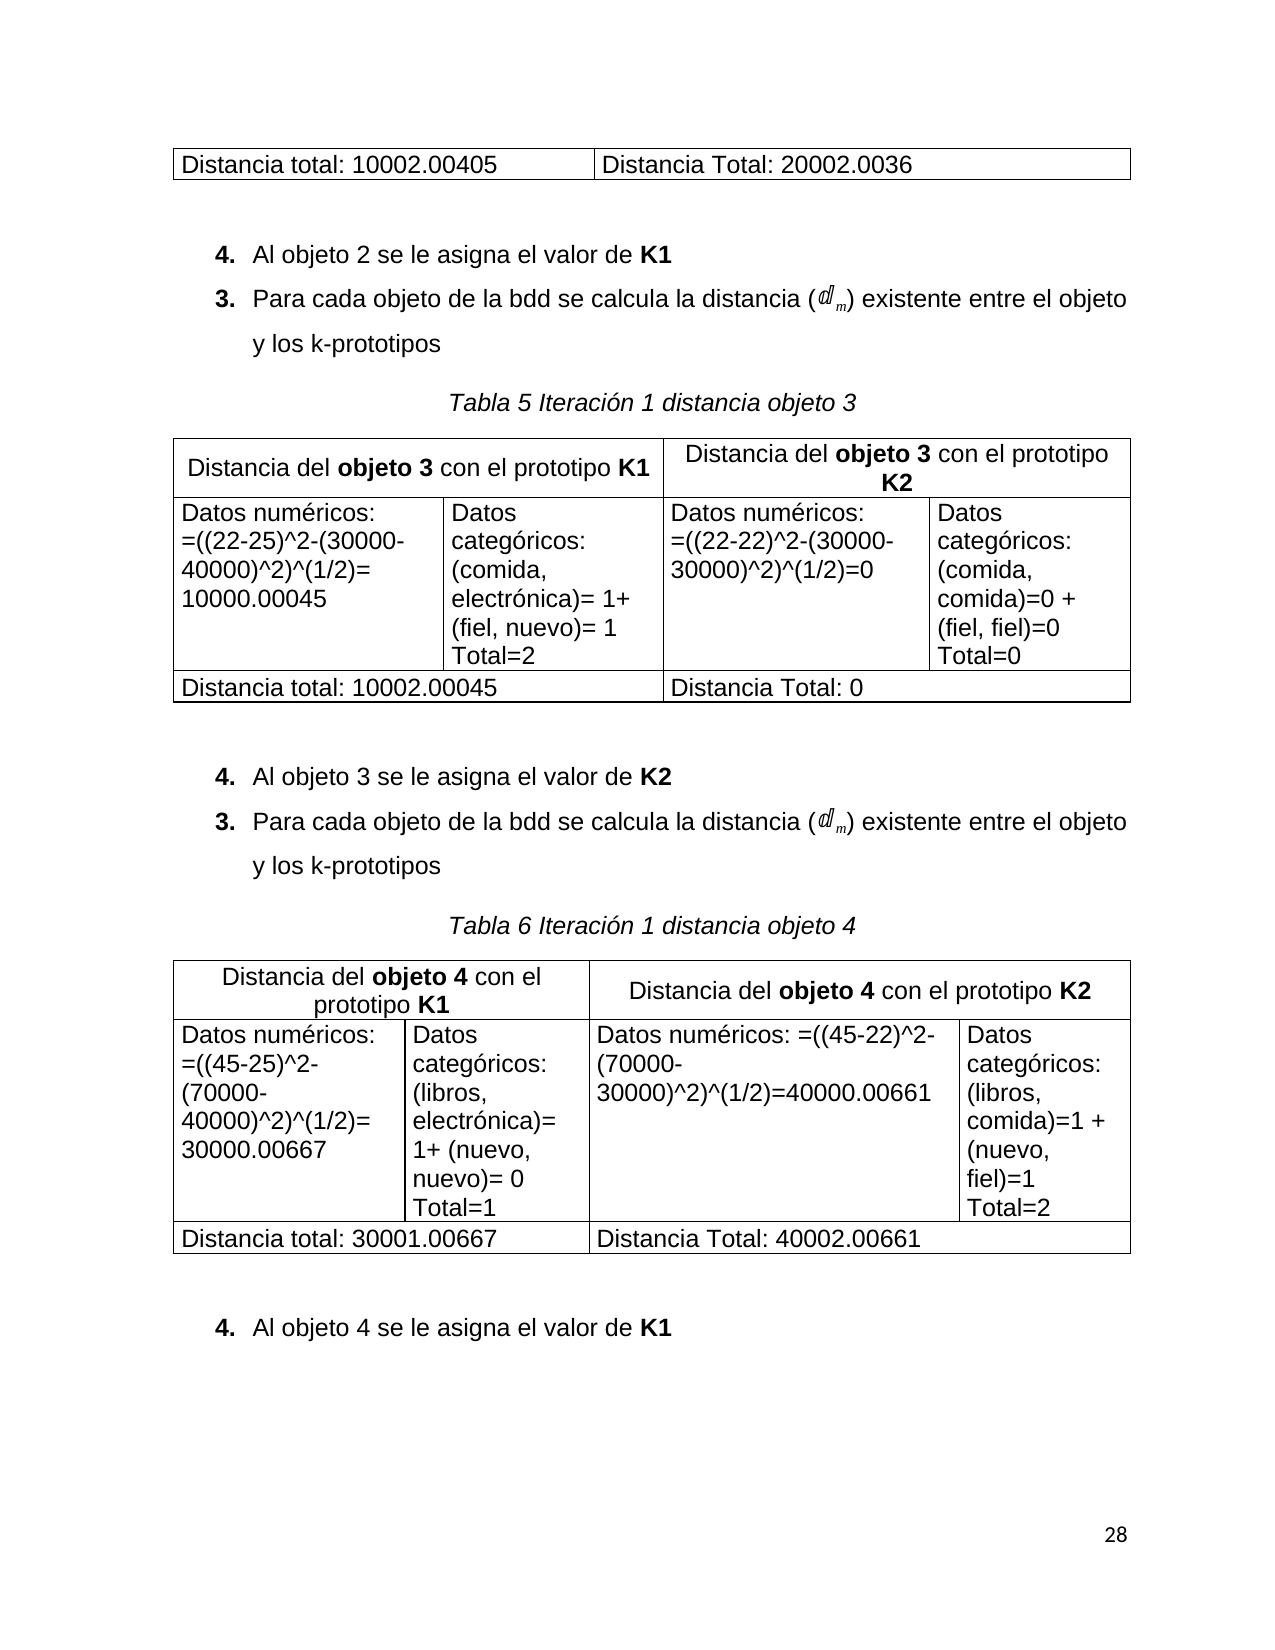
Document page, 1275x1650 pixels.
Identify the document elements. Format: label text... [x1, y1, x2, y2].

table_cell Distancia total: 30001.00667 [174, 1222, 589, 1252]
table_cell Datos numéricos: =((45-25)^2-(70000-40000)^2)^(1/2)= 30000.00667 [174, 1020, 404, 1221]
table_header Distancia del objeto 3 con el prototipo K1 [174, 439, 663, 497]
table_header Distancia del objeto 4 con el prototipo K2 [590, 961, 1130, 1019]
table_cell Datos numéricos: =((22-22)^2-(30000-30000)^2)^(1/2)=0 [664, 498, 929, 670]
text Tabla 5 Iteración 1 distancia objeto 3 [177, 388, 1127, 417]
table_cell Distancia total: 10002.00405 [174, 149, 594, 179]
table_cell Distancia Total: 40002.00661 [590, 1222, 1130, 1252]
table_cell Datos categóricos: (libros, comida)=1 + (nuevo, fiel)=1 Total=2 [960, 1020, 1130, 1221]
table_cell Datos categóricos: (libros, electrónica)= 1+ (nuevo, nuevo)= 0 Total=1 [406, 1020, 589, 1221]
table_cell Datos categóricos: (comida, comida)=0 + (fiel, fiel)=0 Total=0 [930, 498, 1130, 670]
table_header Distancia del objeto 3 con el prototipo K2 [664, 439, 1130, 497]
table_cell Datos categóricos: (comida, electrónica)= 1+ (fiel, nuevo)= 1 Total=2 [444, 498, 663, 670]
list Para cada objeto de la bdd se calcula la distancia () existente entre el objeto y los k-prototipos [215, 805, 1127, 880]
table_header Distancia del objeto 4 con el prototipo K1 [174, 961, 589, 1019]
list Al objeto 4 se le asigna el valor de K1 [215, 1313, 1127, 1342]
table_cell Distancia Total: 20002.0036 [595, 149, 1130, 179]
table_cell Datos numéricos: =((45-22)^2-(70000-30000)^2)^(1/2)=40000.00661 [590, 1020, 959, 1221]
table_cell Datos numéricos: =((22-25)^2-(30000-40000)^2)^(1/2)= 10000.00045 [174, 498, 443, 670]
list Para cada objeto de la bdd se calcula la distancia () existente entre el objeto y los k-prototipos [215, 283, 1127, 357]
table_cell Distancia total: 10002.00045 [174, 671, 663, 701]
table_cell Distancia Total: 0 [664, 671, 1130, 701]
list Al objeto 2 se le asigna el valor de K1 [215, 240, 1127, 268]
text Tabla 6 Iteración 1 distancia objeto 4 [177, 911, 1127, 939]
list Al objeto 3 se le asigna el valor de K2 [215, 762, 1127, 791]
